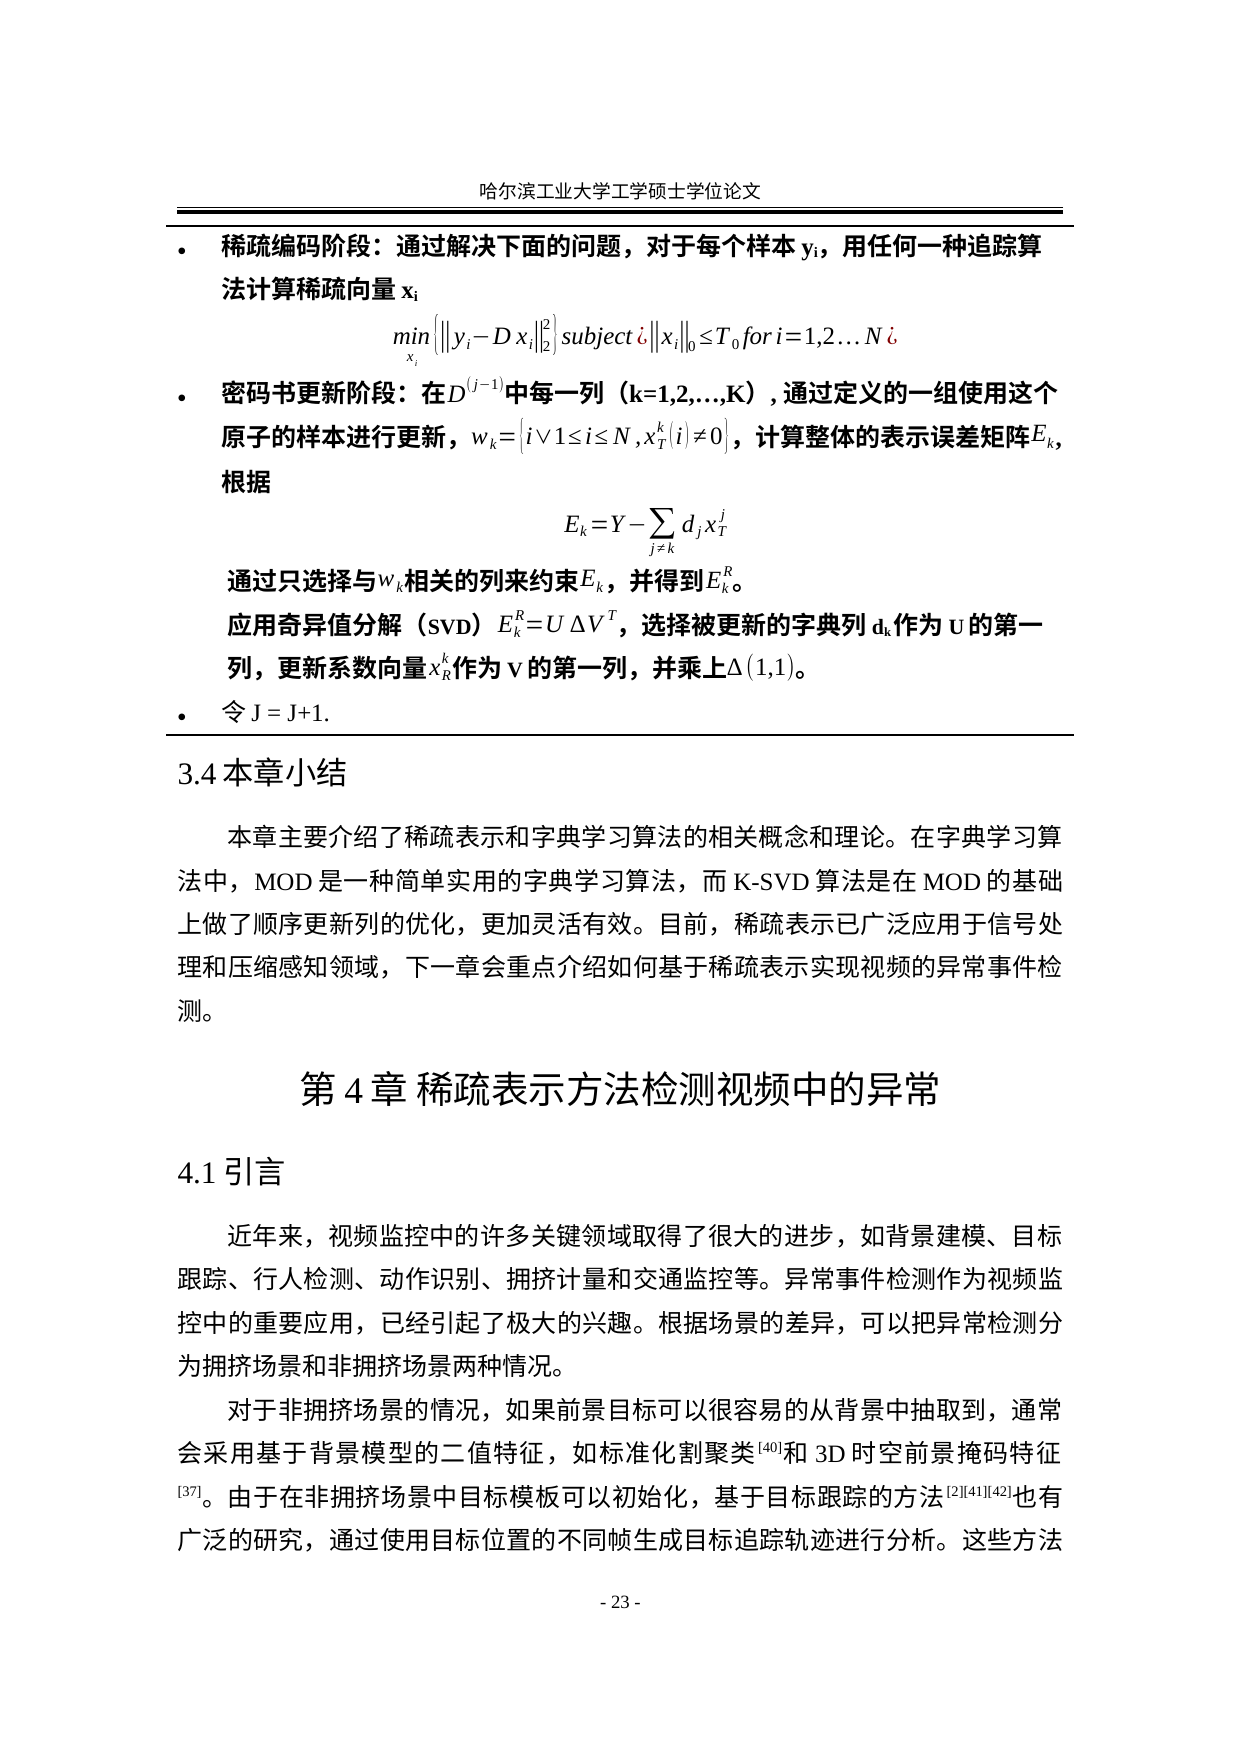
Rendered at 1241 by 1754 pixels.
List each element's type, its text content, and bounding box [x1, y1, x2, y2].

text 近年来，视频监控中的许多关键领域取得了很大的进步，如背景建模、目标跟踪、行人检测、动作识别、拥挤计量和交通监控等。异常事件检测作为视频监控中的重要应用，已经引起了极大的兴趣。根据场景的差异，可以把异常检测分为拥挤场景和非拥挤场景两种情况。 [177, 1216, 1063, 1383]
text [177, 1390, 1063, 1557]
text 本章主要介绍了稀疏表示和字典学习算法的相关概念和理论。在字典学习算法中，MOD是一种简单实用的字典学习算法，而K-SVD算法是在MOD的基础上做了顺序更新列的优化，更加灵活有效。目前，稀疏表示已广泛应用于信号处理和压缩感知领域，下一章会重点介绍如何基于稀疏表示实现视频的异常事件检测。 [177, 817, 1063, 1027]
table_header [166, 227, 1074, 734]
subtitle 3.4本章小结 [177, 748, 1038, 794]
subtitle 第4章 稀疏表示方法检测视频中的异常 [177, 1060, 1063, 1114]
subtitle 4.1 引言 [177, 1147, 1038, 1193]
